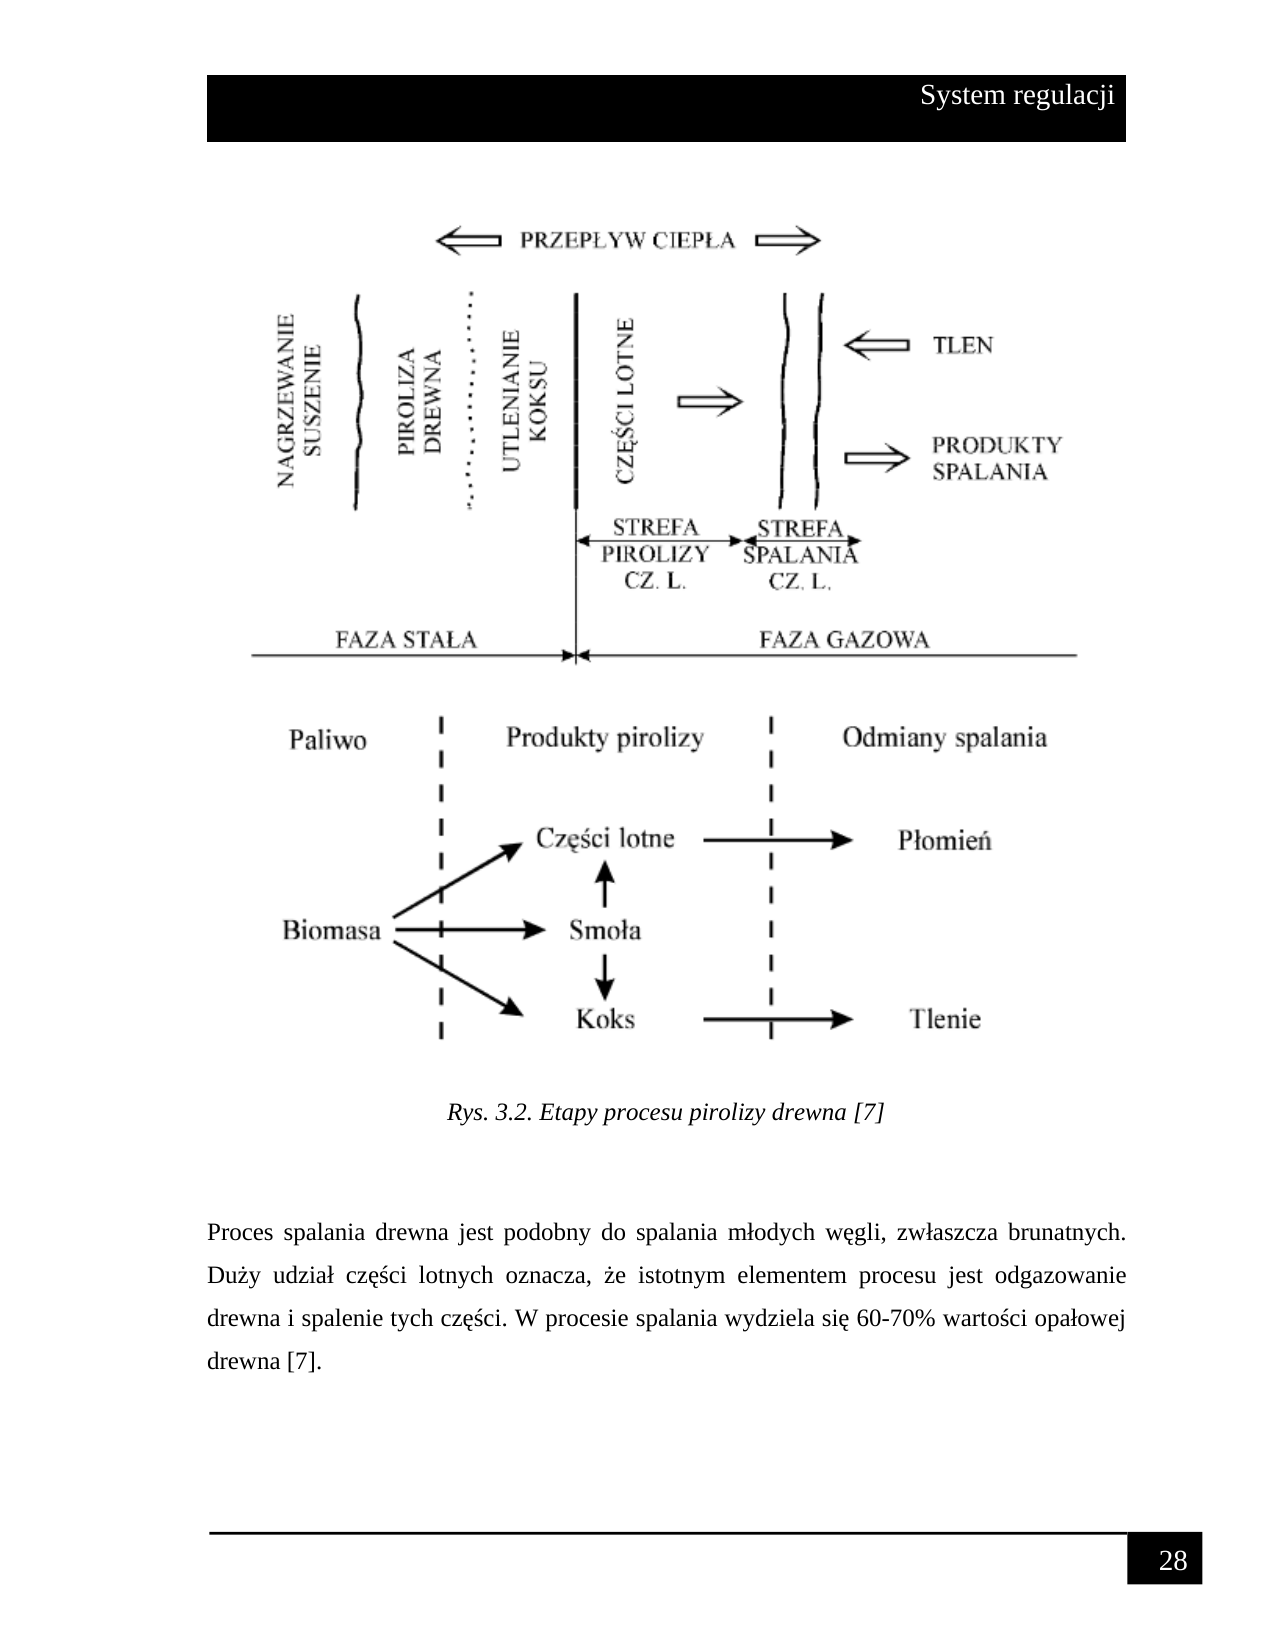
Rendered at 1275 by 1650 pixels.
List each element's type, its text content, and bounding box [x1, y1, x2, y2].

text Rys. 3.2. Etapy procesu pirolizy drewna [7] [207, 1097, 1127, 1126]
picture [239, 202, 1095, 1066]
text Proces spalania drewna jest podobny do spalania młodych węgli, zwłaszcza brunatnych. Duży udział części lotnych oznacza, że istotnym elementem procesu jest odgazowanie drewna i spalenie tych części. W procesie spalania wydziela się 60-70% wartości opałowej drewna [7]. [207, 1217, 1127, 1375]
